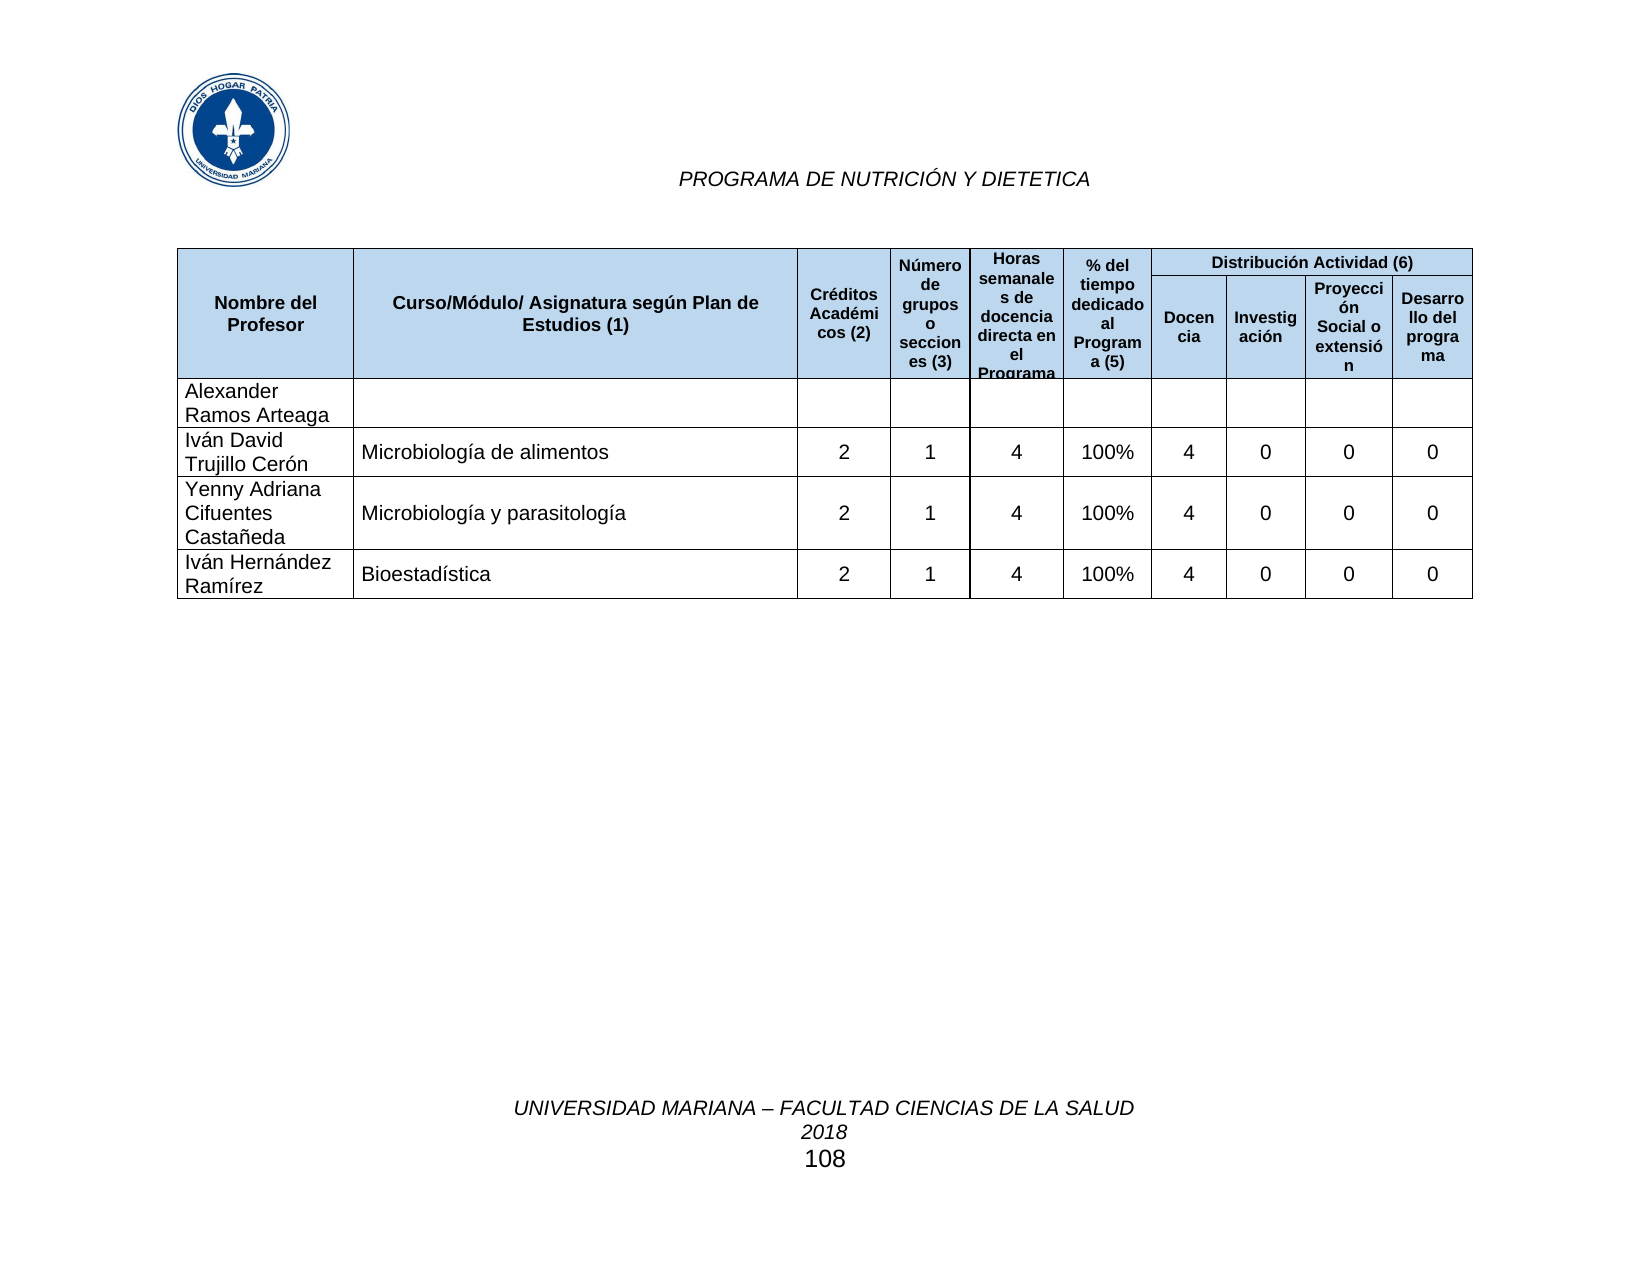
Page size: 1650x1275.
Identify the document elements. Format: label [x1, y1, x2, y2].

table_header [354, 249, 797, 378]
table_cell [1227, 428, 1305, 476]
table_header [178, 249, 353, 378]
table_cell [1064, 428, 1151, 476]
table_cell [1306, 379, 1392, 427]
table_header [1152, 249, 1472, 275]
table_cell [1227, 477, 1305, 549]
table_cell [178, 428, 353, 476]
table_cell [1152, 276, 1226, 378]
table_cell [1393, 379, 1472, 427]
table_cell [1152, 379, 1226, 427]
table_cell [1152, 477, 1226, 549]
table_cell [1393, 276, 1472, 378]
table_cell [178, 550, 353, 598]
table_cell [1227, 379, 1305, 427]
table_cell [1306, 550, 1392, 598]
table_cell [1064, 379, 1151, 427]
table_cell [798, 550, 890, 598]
picture [177, 73, 290, 187]
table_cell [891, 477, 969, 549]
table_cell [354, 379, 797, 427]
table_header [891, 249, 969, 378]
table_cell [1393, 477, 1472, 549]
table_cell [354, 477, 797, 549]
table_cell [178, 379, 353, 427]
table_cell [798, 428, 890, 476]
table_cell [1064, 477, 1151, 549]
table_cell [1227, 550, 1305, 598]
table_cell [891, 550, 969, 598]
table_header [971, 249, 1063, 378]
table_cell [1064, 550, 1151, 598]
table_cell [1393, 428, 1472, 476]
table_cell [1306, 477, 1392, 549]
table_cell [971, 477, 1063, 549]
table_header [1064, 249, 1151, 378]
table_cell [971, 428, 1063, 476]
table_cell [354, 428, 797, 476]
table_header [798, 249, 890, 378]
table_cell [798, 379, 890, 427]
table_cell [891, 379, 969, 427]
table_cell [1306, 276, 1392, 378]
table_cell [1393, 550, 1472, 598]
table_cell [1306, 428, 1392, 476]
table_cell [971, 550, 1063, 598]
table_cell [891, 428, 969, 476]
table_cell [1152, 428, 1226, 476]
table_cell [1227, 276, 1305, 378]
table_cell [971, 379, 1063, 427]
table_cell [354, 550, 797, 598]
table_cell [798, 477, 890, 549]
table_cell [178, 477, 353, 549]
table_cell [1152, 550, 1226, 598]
